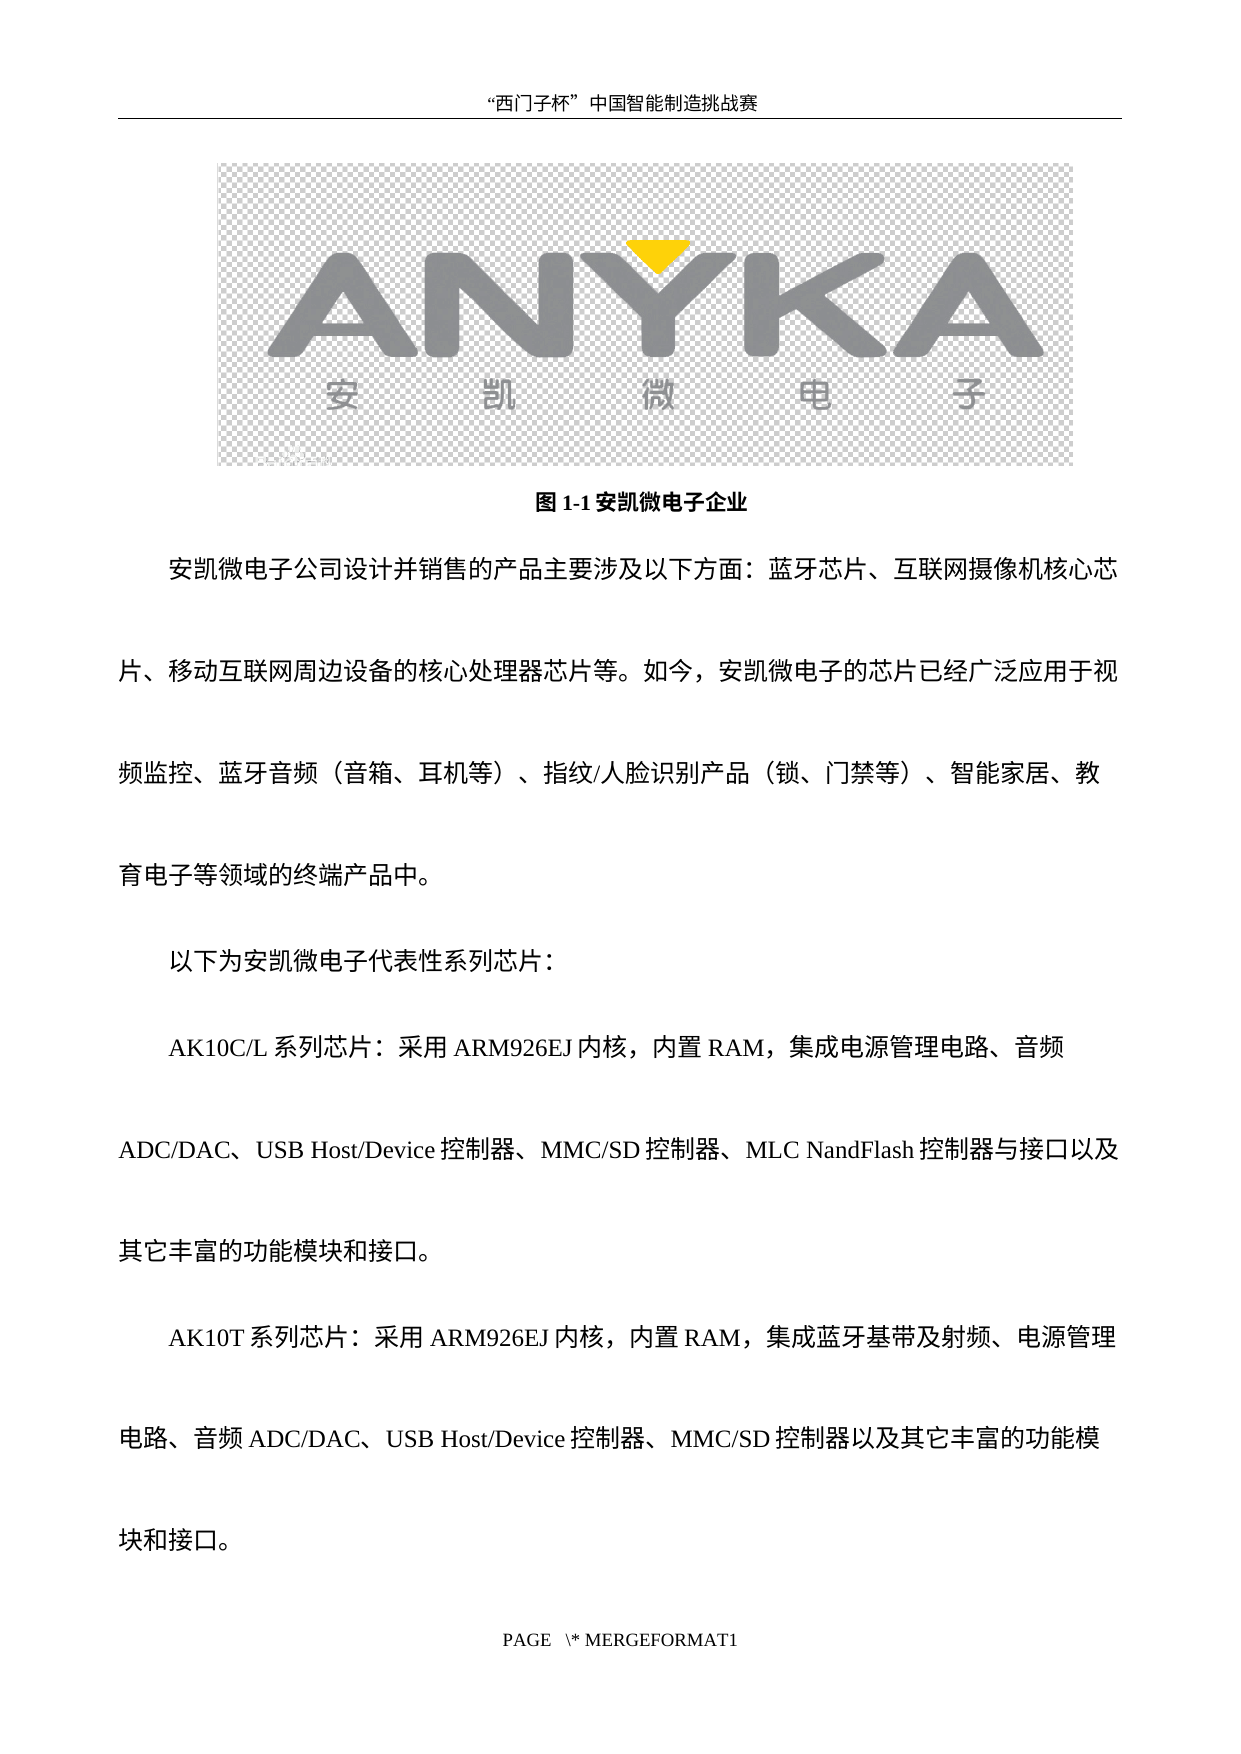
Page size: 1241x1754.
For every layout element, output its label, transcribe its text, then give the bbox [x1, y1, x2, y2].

text AK10C/L系列芯片：采用ARM926EJ内核，内置RAM，集成电源管理电路、音频ADC/DAC、USB Host/Device控制器、MMC/SD控制器、MLC NandFlash控制器与接口以及其它丰富的功能模块和接口。 [118, 1011, 1122, 1283]
text 以下为安凯微电子代表性系列芯片： [118, 925, 1122, 993]
picture [217, 163, 1073, 466]
text AK10T系列芯片：采用ARM926EJ内核，内置RAM，集成蓝牙基带及射频、电源管理电路、音频ADC/DAC、USB Host/Device控制器、MMC/SD控制器以及其它丰富的功能模块和接口。 [118, 1301, 1122, 1573]
text 安凯微电子公司设计并销售的产品主要涉及以下方面：蓝牙芯片、互联网摄像机核心芯片、移动互联网周边设备的核心处理器芯片等。如今，安凯微电子的芯片已经广泛应用于视频监控、蓝牙音频（音箱、耳机等）、指纹/人脸识别产品（锁、门禁等）、智能家居、教育电子等领域的终端产品中。 [118, 534, 1122, 907]
text 图1-1安凯微电子企业 [118, 484, 1122, 518]
